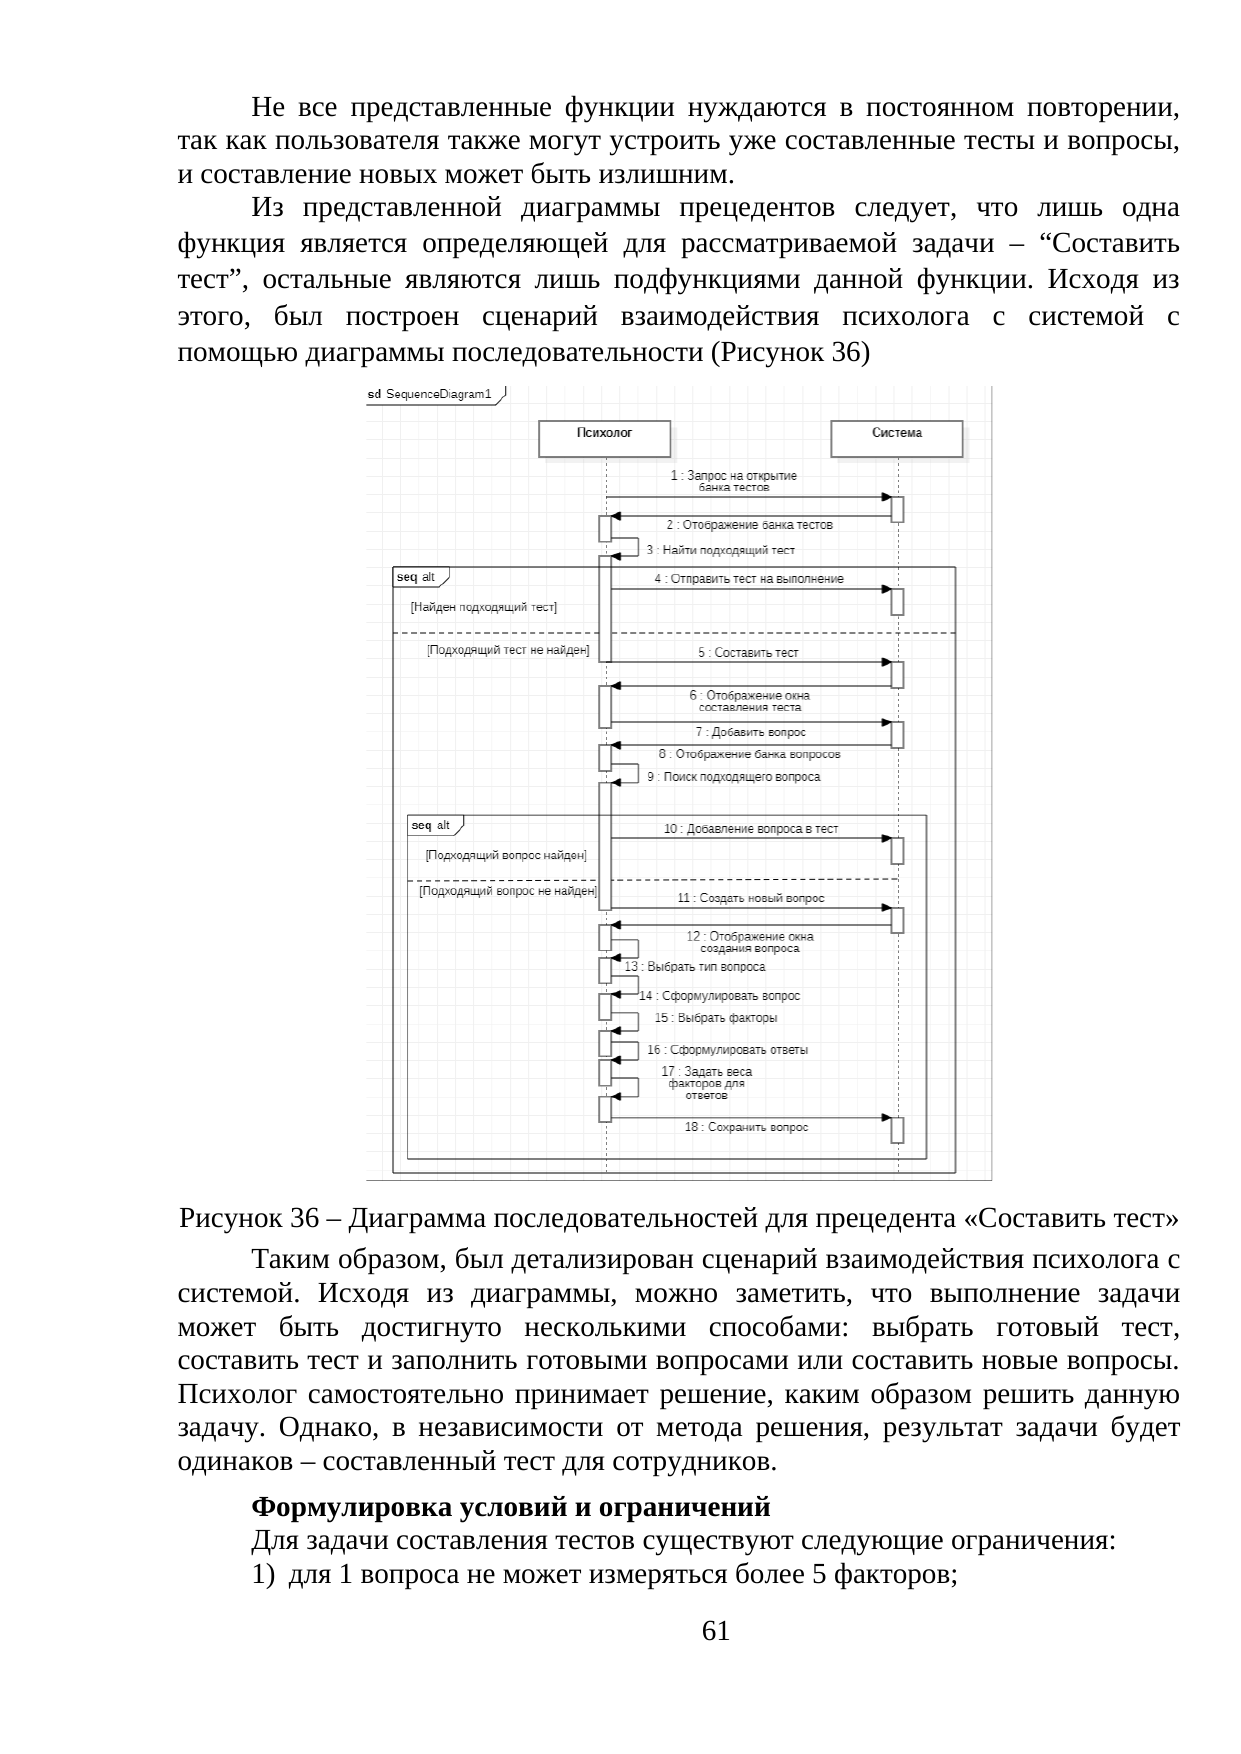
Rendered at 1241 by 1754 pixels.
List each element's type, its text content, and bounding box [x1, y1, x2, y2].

list для 1 вопроса не может измеряться более 5 факторов; [251, 1556, 1181, 1589]
text Рисунок – Диаграмма последовательностей для прецедента «Составить тест» [177, 1200, 1181, 1233]
picture [366, 386, 993, 1181]
text Не все представленные функции нуждаются в постоянном повторении, так как пользователя также могут устроить уже составленные тесты и вопросы, и составление новых может быть излишним. [177, 89, 1181, 189]
text Для задачи составления тестов существуют следующие ограничения: [177, 1522, 1181, 1556]
text Таким образом, был детализирован сценарий взаимодействия психолога с системой. Исходя из диаграммы, можно заметить, что выполнение задачи может быть достигнуто несколькими способами: выбрать готовый тест, составить тест и заполнить готовыми вопросами или составить новые вопросы. Психолог самостоятельно принимает решение, каким образом решить данную задачу. Однако, в независимости от метода решения, результат задачи будет одинаков – составленный тест для сотрудников. [177, 1242, 1181, 1476]
text Формулировка условий и ограничений [177, 1489, 1181, 1522]
text Из представленной диаграммы прецедентов следует, что лишь одна функция является определяющей для рассматриваемой задачи – “Составить тест”, остальные являются лишь подфункциями данной функции. Исходя из этого, был построен сценарий взаимодействия психолога с системой с помощью диаграммы последовательности (Рисунок 36) [177, 189, 1181, 367]
